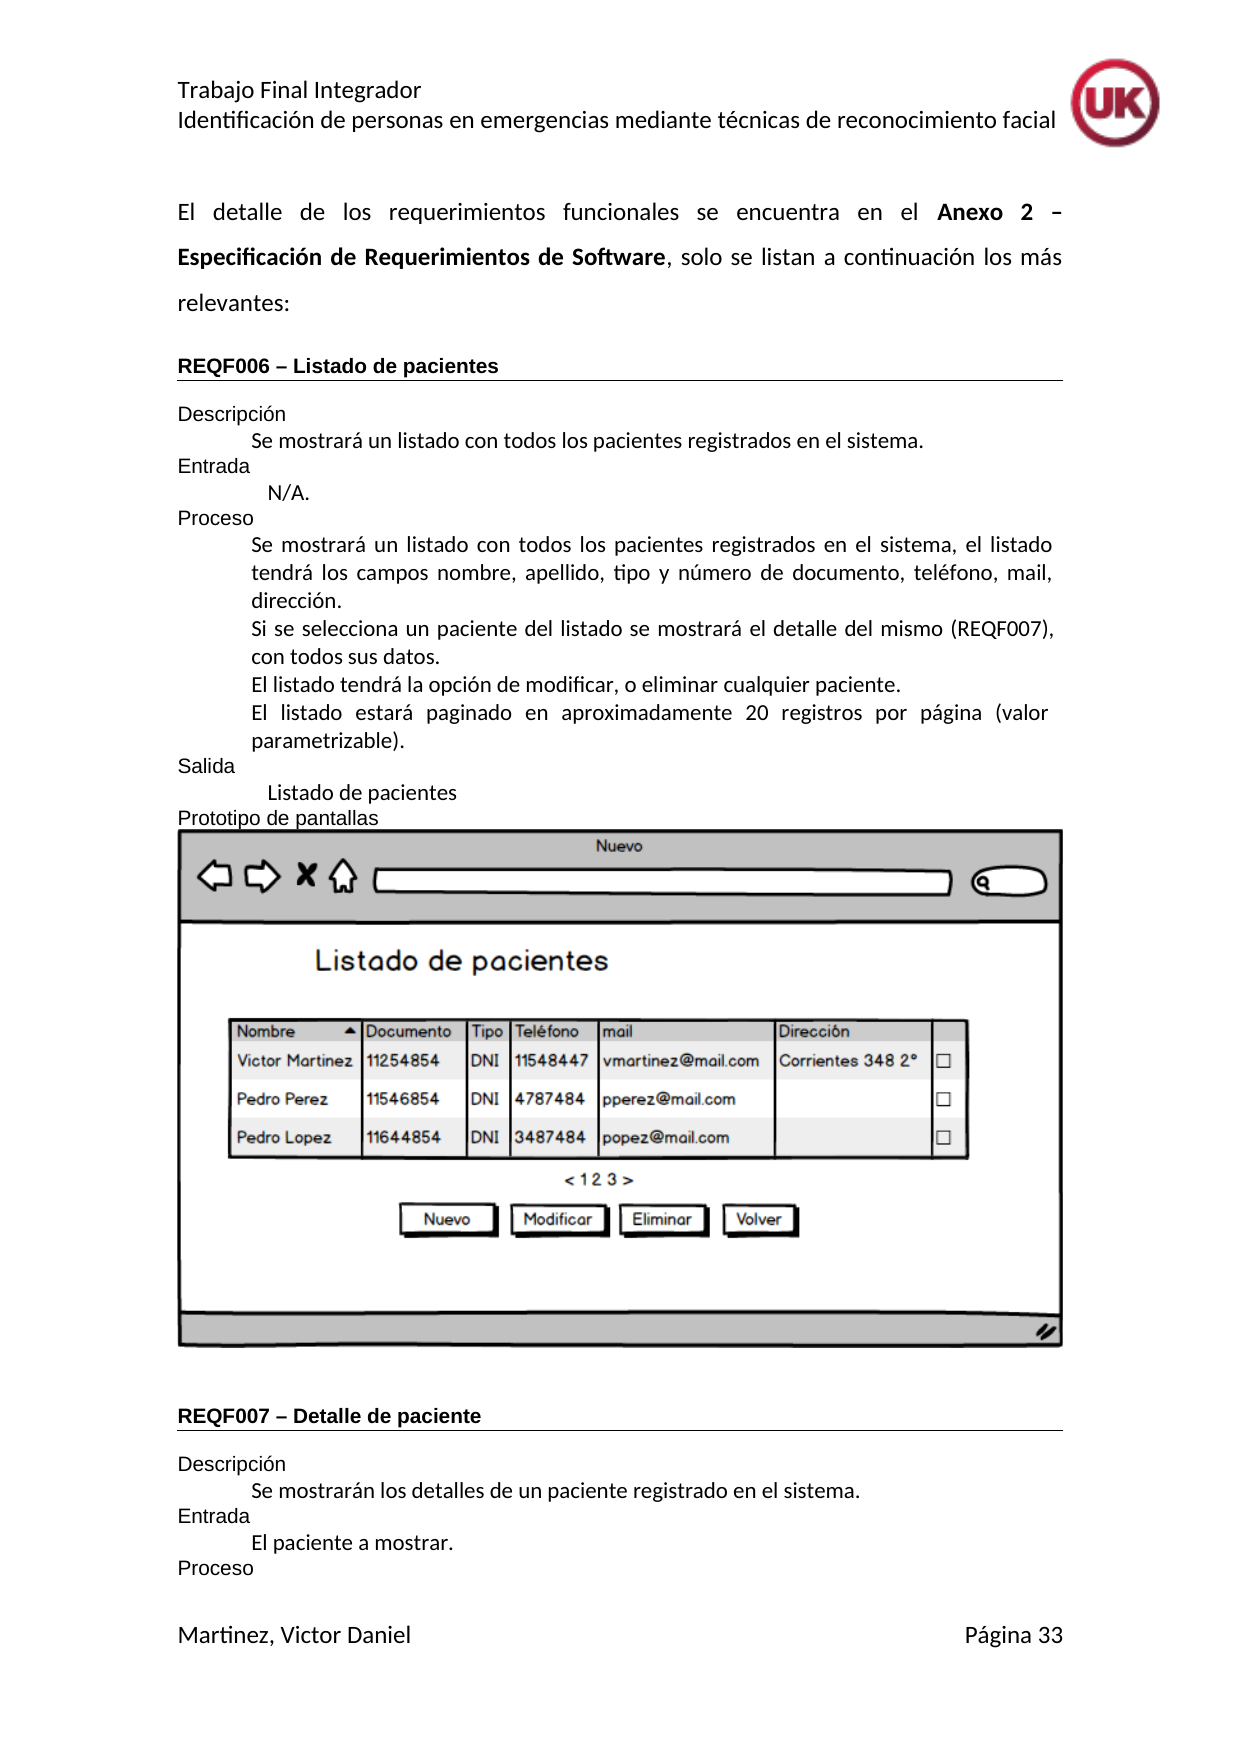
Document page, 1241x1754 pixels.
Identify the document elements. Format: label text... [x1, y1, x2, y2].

text Prototipo de pantallas [177, 806, 1063, 829]
text Proceso [177, 506, 1063, 530]
text Descripción [177, 402, 1063, 426]
text Se mostrarán los detalles de un paciente registrado en el sistema. [177, 1476, 1063, 1504]
text El paciente a mostrar. [177, 1528, 1063, 1556]
text Si se selecciona un paciente del listado se mostrará el detalle del mismo (REQF007), con todos sus datos. [213, 614, 1063, 670]
text Entrada [177, 1504, 1063, 1528]
text Entrada [177, 454, 1063, 478]
text REQF006 – Listado de pacientes [177, 354, 1063, 380]
text Se mostrará un listado con todos los pacientes registrados en el sistema, el listado tendrá los campos nombre, apellido, tipo y número de documento, teléfono, mail, dirección. [213, 530, 1063, 614]
text Descripción [177, 1452, 1063, 1476]
picture [1057, 48, 1177, 155]
text REQF007 – Detalle de paciente [177, 1404, 1063, 1430]
text Salida [177, 754, 1063, 778]
text Proceso [177, 1556, 1063, 1580]
picture [177, 829, 1063, 1348]
text N/A. [248, 478, 1063, 506]
text Se mostrará un listado con todos los pacientes registrados en el sistema. [177, 426, 1063, 454]
text El listado tendrá la opción de modificar, o eliminar cualquier paciente. [213, 670, 1063, 698]
text El listado estará paginado en aproximadamente 20 registros por página (valor parametrizable). [213, 698, 1063, 754]
text El detalle de los requerimientos funcionales se encuentra en el Anexo 2 – Especificación de Requerimientos de Software, solo se listan a continuación los más relevantes: [177, 196, 1063, 318]
text Listado de pacientes [248, 778, 1063, 806]
